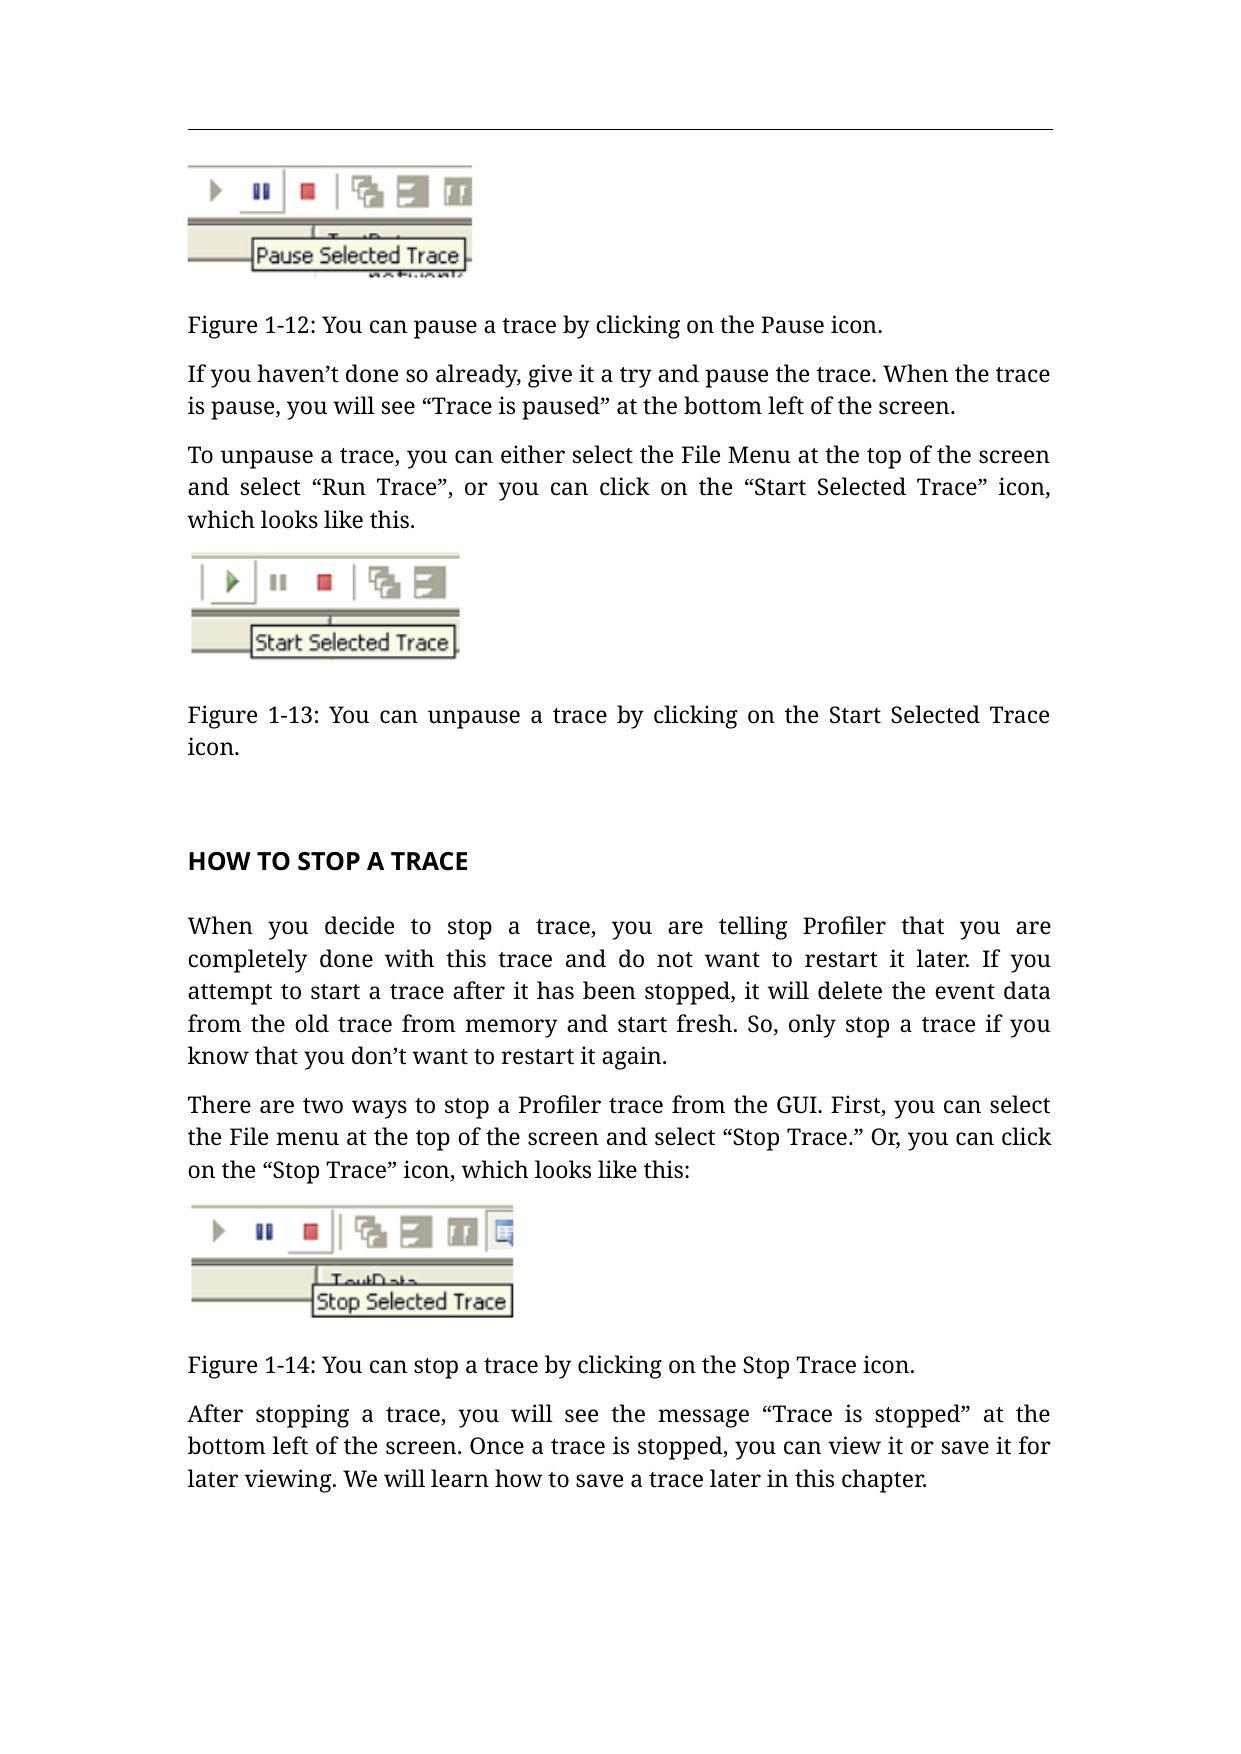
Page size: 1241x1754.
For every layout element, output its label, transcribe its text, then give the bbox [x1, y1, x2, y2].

text When you decide to stop a trace, you are telling Profiler that you are completely done with this trace and do not want to restart it later. If you attempt to start a trace after it has been stopped, it will delete the event data from the old trace from memory and start fresh. So, only stop a trace if you know that you don’t want to restart it again. [187, 909, 1053, 1072]
picture [187, 1202, 514, 1321]
text After stopping a trace, you will see the message “Trace is stopped” at the bottom left of the screen. Once a trace is stopped, you can view it or save it for later viewing. We will learn how to save a trace later in this chapter. [187, 1397, 1053, 1494]
text Figure 1-13: You can unpause a trace by clicking on the Start Selected Trace icon. [187, 698, 1053, 763]
text If you haven’t done so already, give it a try and pause the trace. When the trace is pause, you will see “Trace is paused” at the bottom left of the screen. [187, 357, 1053, 422]
text Figure 1-14: You can stop a trace by clicking on the Stop Trace icon. [187, 1348, 1053, 1381]
picture [187, 552, 463, 666]
picture [187, 162, 477, 284]
text There are two ways to stop a Profiler trace from the GUI. First, you can select the File menu at the top of the screen and select “Stop Trace.” Or, you can click on the “Stop Trace” icon, which looks like this: [187, 1088, 1053, 1186]
subtitle HOW TO STOP A TRACE [187, 828, 1053, 893]
text To unpause a trace, you can either select the File Menu at the top of the screen and select “Run Trace”, or you can click on the “Start Selected Trace” icon, which looks like this. [187, 438, 1053, 536]
text Figure 1-12: You can pause a trace by clicking on the Pause icon. [187, 308, 1053, 341]
